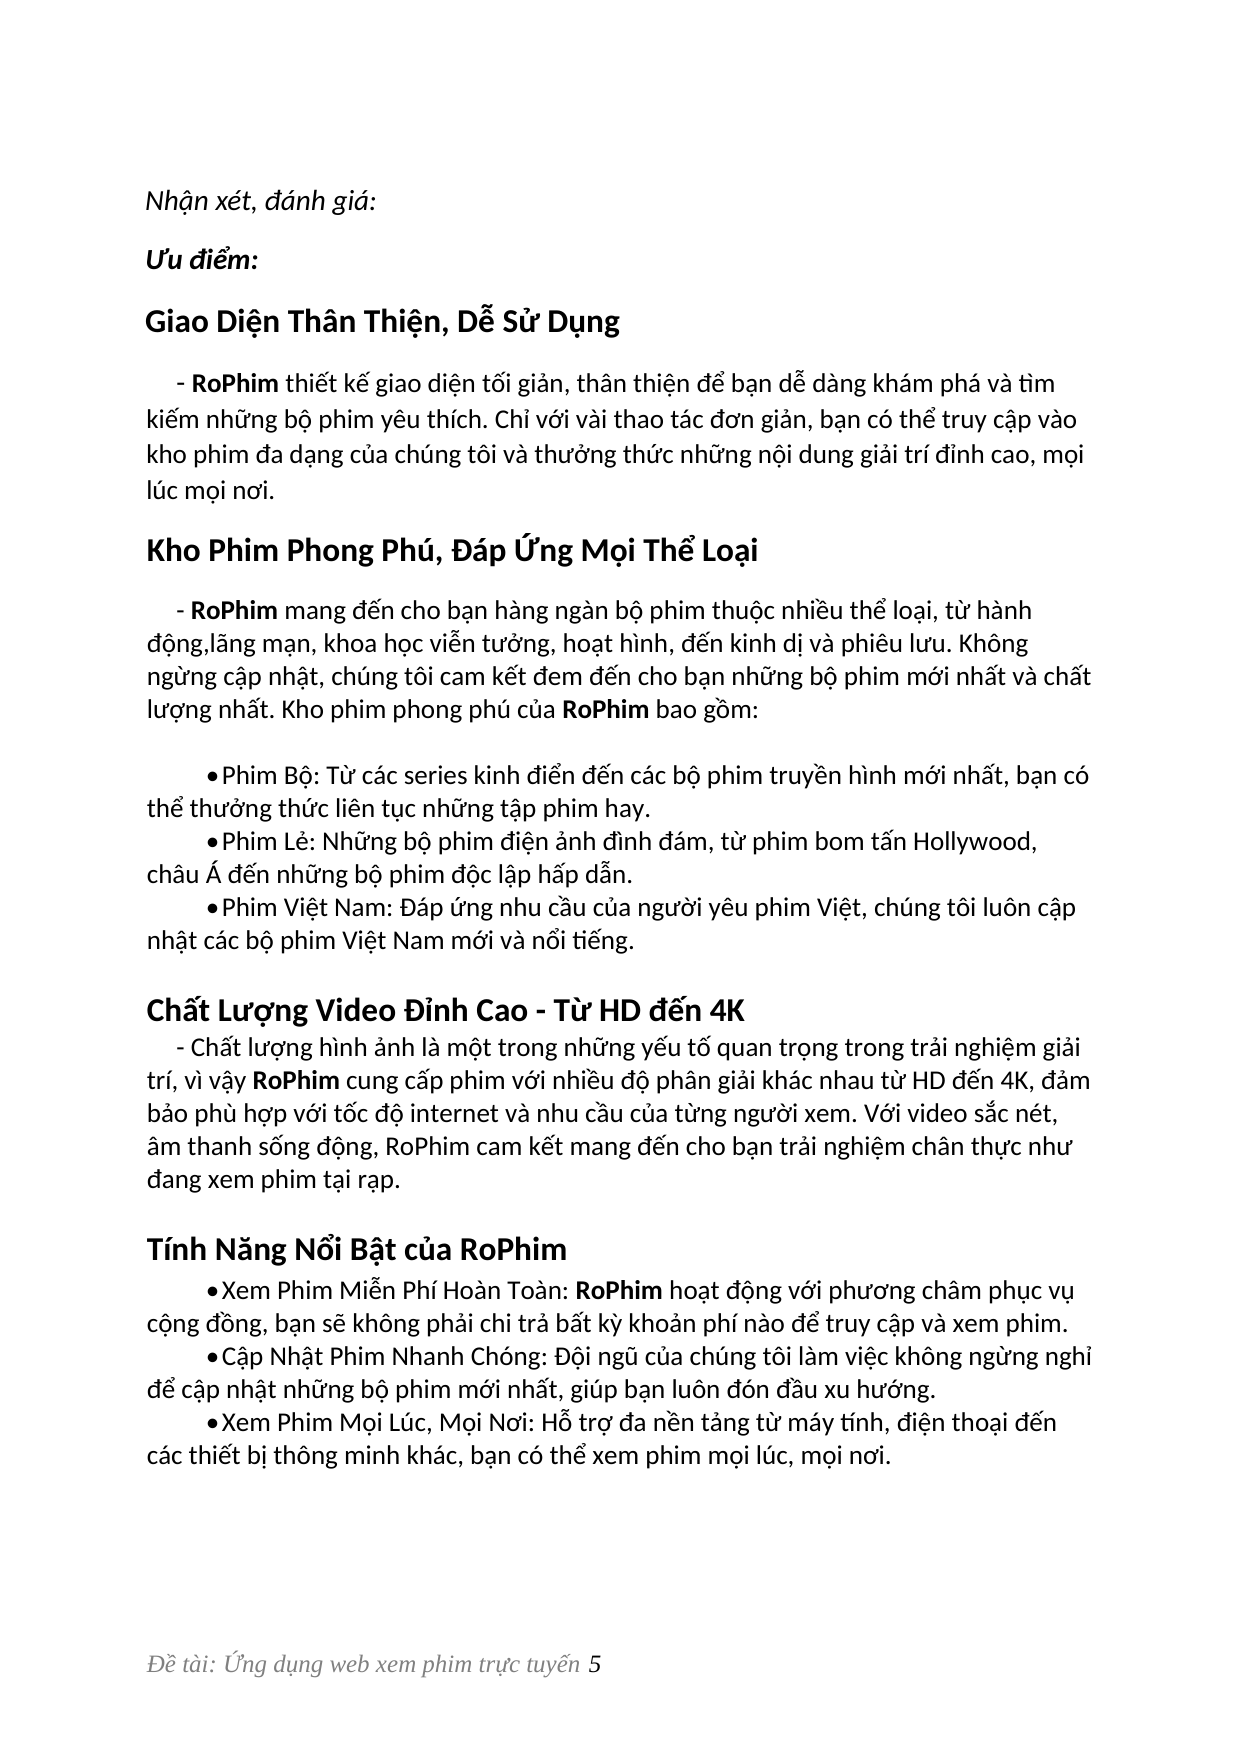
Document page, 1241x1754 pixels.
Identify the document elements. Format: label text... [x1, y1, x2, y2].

text - Chất lượng hình ảnh là một trong những yếu tố quan trọng trong trải nghiệm giải trí, vì vậy RoPhim cung cấp phim với nhiều độ phân giải khác nhau từ HD đến 4K, đảm bảo phù hợp với tốc độ internet và nhu cầu của từng người xem. Với video sắc nét, âm thanh sống động, RoPhim cam kết mang đến cho bạn trải nghiệm chân thực như đang xem phim tại rạp. [147, 1030, 1093, 1195]
text Ưu điểm: [145, 241, 1093, 277]
text - RoPhim mang đến cho bạn hàng ngàn bộ phim thuộc nhiều thể loại, từ hành động,lãng mạn, khoa học viễn tưởng, hoạt hình, đến kinh dị và phiêu lưu. Không ngừng cập nhật, chúng tôi cam kết đem đến cho bạn những bộ phim mới nhất và chất lượng nhất. Kho phim phong phú của RoPhim bao gồm: [147, 593, 1093, 725]
text Chất Lượng Video Đỉnh Cao - Từ HD đến 4K [147, 989, 1093, 1030]
text - RoPhim thiết kế giao diện tối giản, thân thiện để bạn dễ dàng khám phá và tìm kiếm những bộ phim yêu thích. Chỉ với vài thao tác đơn giản, bạn có thể truy cập vào kho phim đa dạng của chúng tôi và thưởng thức những nội dung giải trí đỉnh cao, mọi lúc mọi nơi. [146, 364, 1093, 506]
list Phim Lẻ: Những bộ phim điện ảnh đình đám, từ phim bom tấn Hollywood, châu Á đến những bộ phim độc lập hấp dẫn. [147, 824, 1093, 890]
text Nhận xét, đánh giá: [145, 182, 1093, 218]
list Xem Phim Miễn Phí Hoàn Toàn: RoPhim hoạt động với phương châm phục vụ cộng đồng, bạn sẽ không phải chi trả bất kỳ khoản phí nào để truy cập và xem phim. [147, 1273, 1093, 1339]
text Giao Diện Thân Thiện, Dễ Sử Dụng [145, 299, 1093, 340]
text Kho Phim Phong Phú, Đáp Ứng Mọi Thể Loại [146, 529, 1093, 569]
list Phim Bộ: Từ các series kinh điển đến các bộ phim truyền hình mới nhất, bạn có thể thưởng thức liên tục những tập phim hay. [147, 758, 1093, 824]
list Cập Nhật Phim Nhanh Chóng: Đội ngũ của chúng tôi làm việc không ngừng nghỉ để cập nhật những bộ phim mới nhất, giúp bạn luôn đón đầu xu hướng. [147, 1339, 1093, 1405]
list Phim Việt Nam: Đáp ứng nhu cầu của người yêu phim Việt, chúng tôi luôn cập nhật các bộ phim Việt Nam mới và nổi tiếng. [147, 890, 1093, 956]
text Tính Năng Nổi Bật của RoPhim [147, 1228, 1093, 1269]
list Xem Phim Mọi Lúc, Mọi Nơi: Hỗ trợ đa nền tảng từ máy tính, điện thoại đến các thiết bị thông minh khác, bạn có thể xem phim mọi lúc, mọi nơi. [147, 1405, 1093, 1471]
